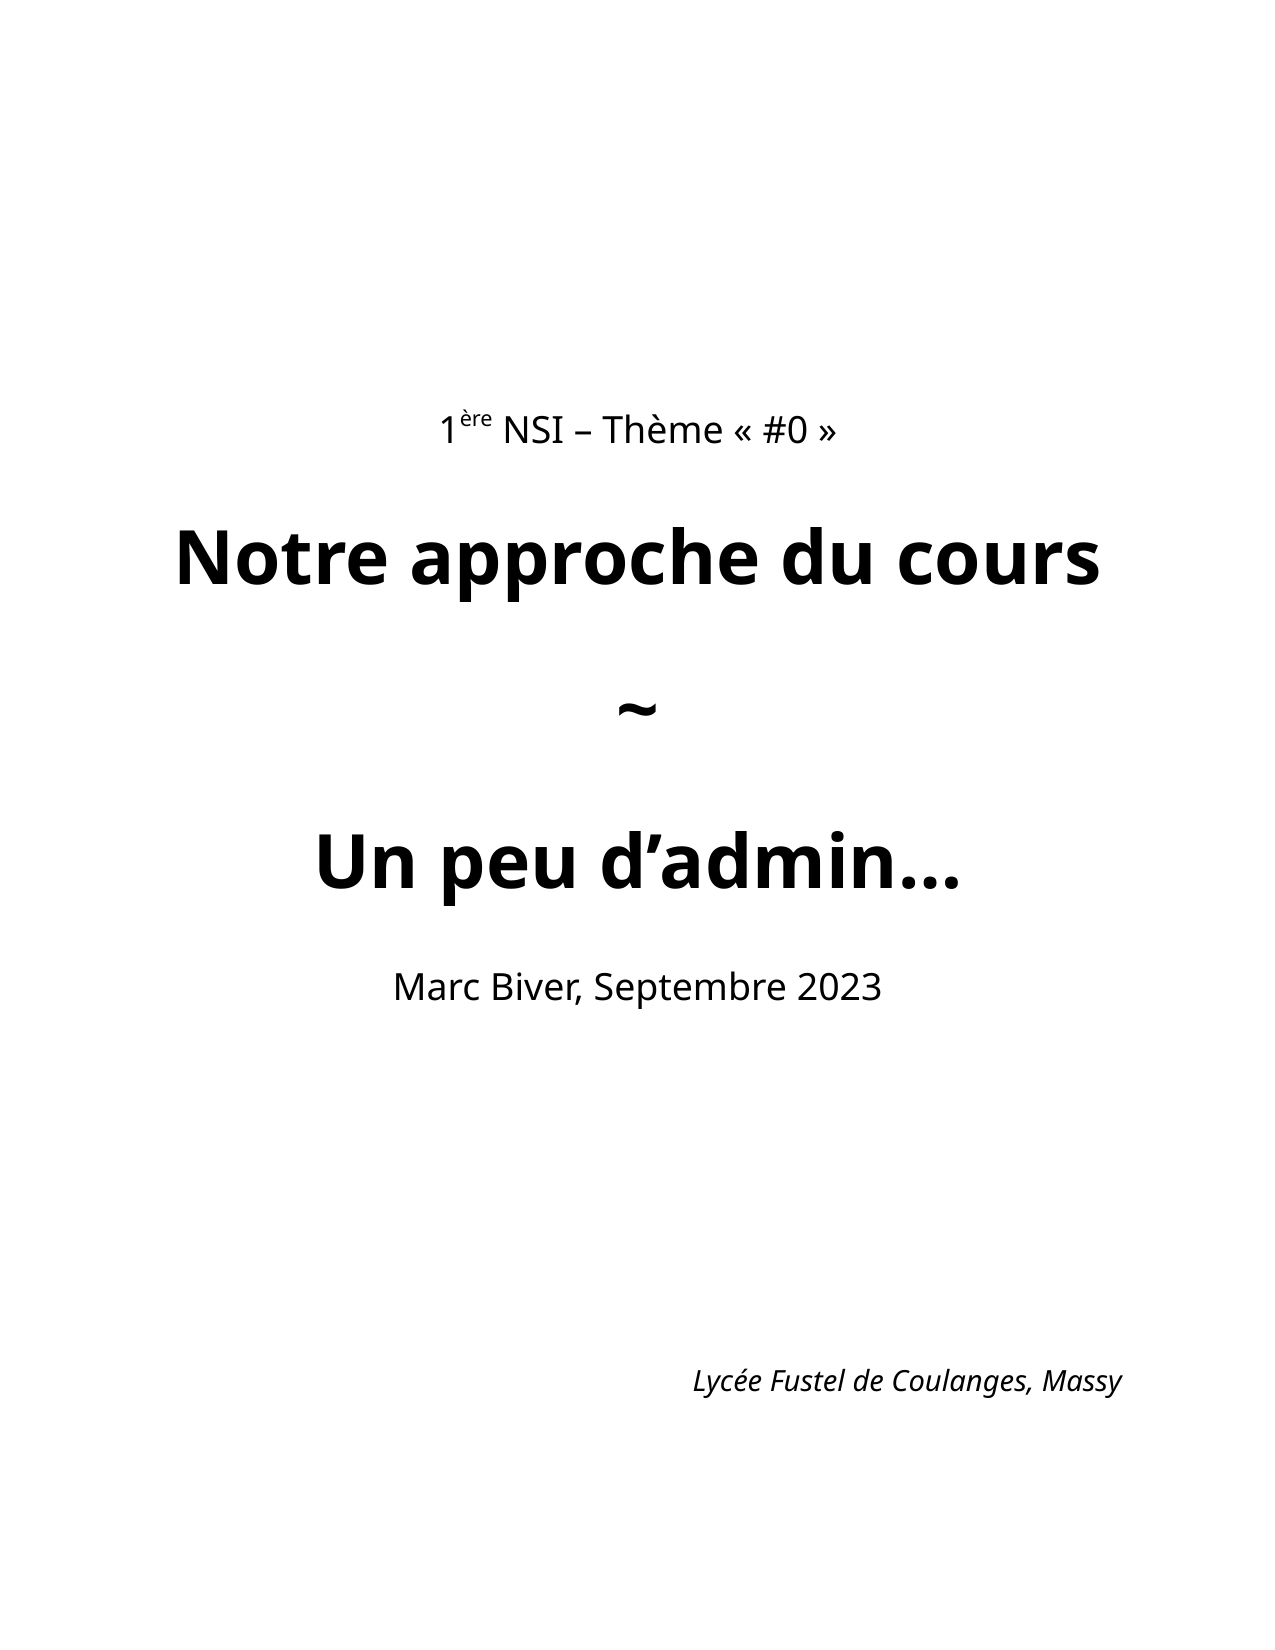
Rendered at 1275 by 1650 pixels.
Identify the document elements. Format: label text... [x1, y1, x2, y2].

text Lycée Fustel de Coulanges, Massy [150, 1360, 1125, 1400]
subtitle Notre approche du cours [150, 504, 1125, 606]
subtitle Un peu d’admin… [150, 808, 1125, 911]
subtitle ~ [150, 656, 1125, 758]
subtitle Marc Biver, Septembre 2023 [150, 961, 1125, 1012]
subtitle 1ère NSI – Thème « #0 » [150, 403, 1125, 454]
